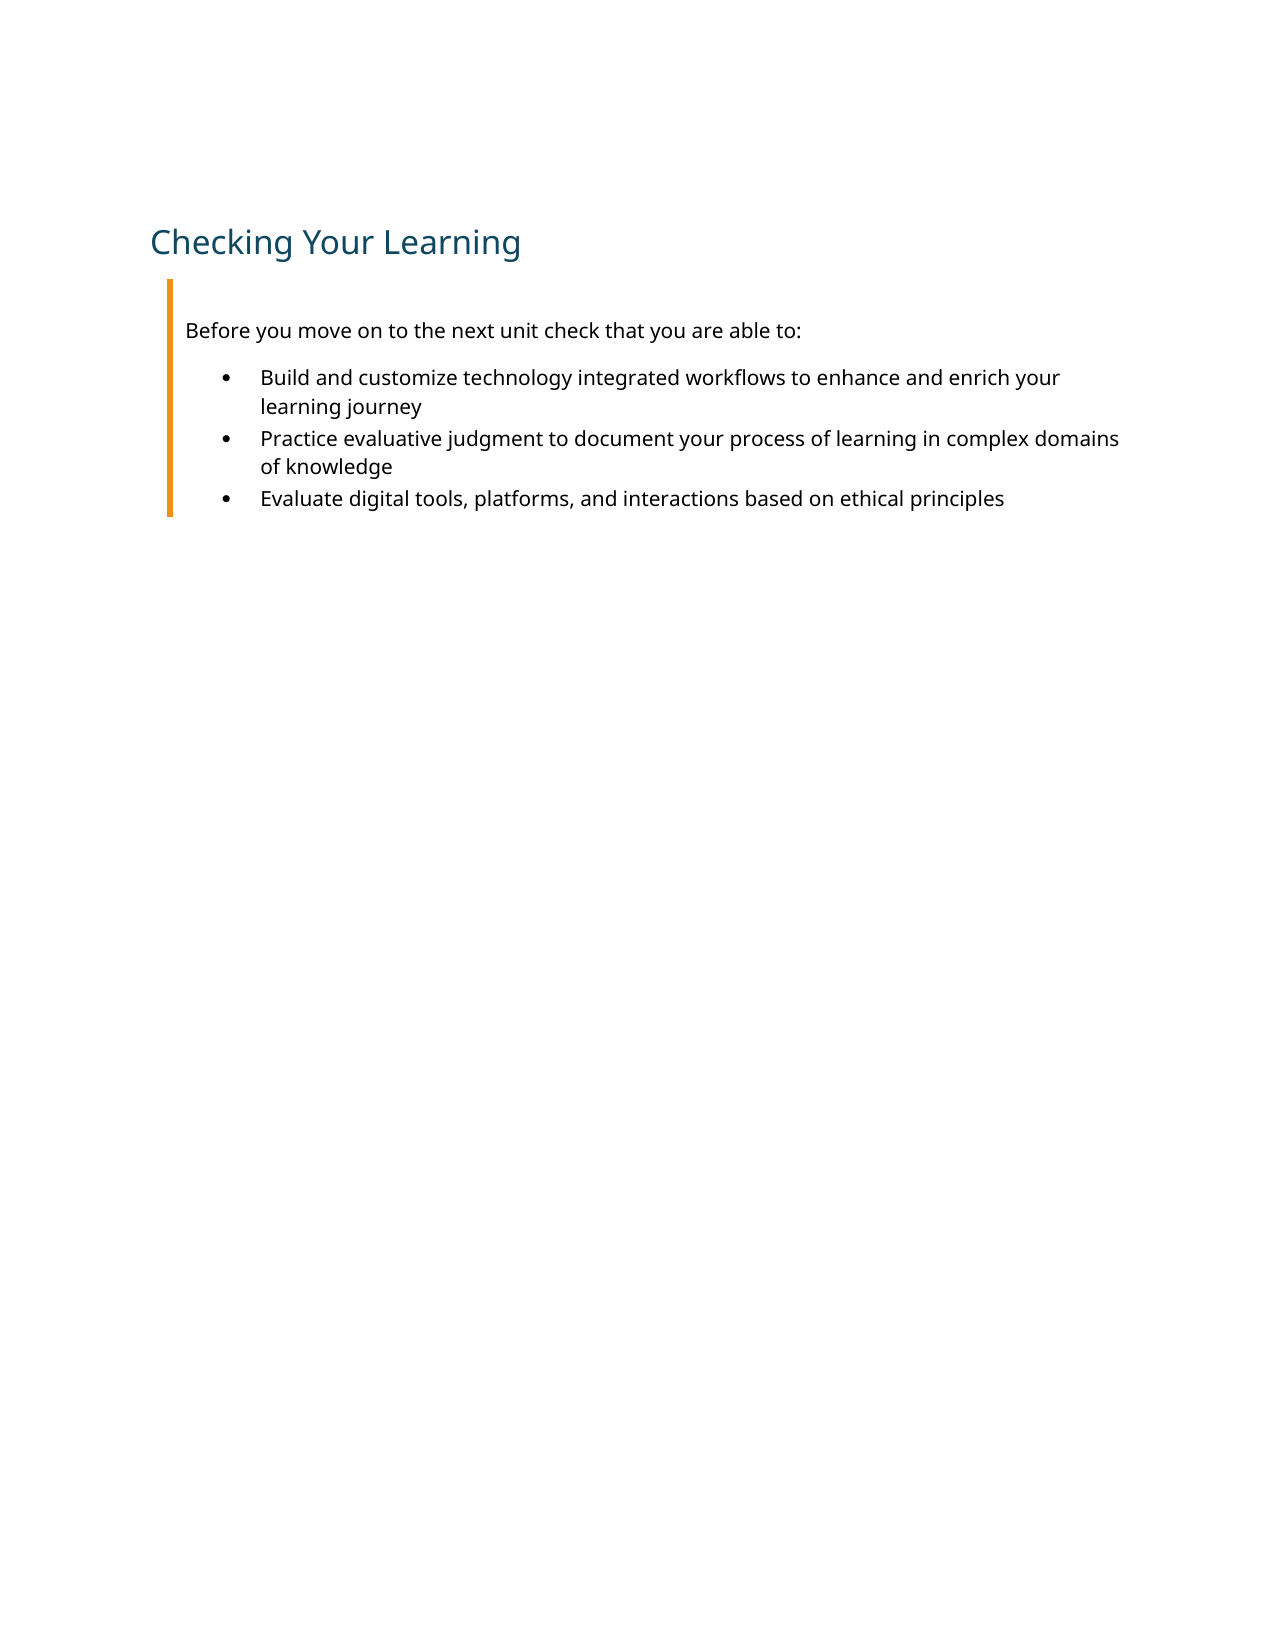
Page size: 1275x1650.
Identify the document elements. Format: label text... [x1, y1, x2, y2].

table_header Before you move on to the next unit check that you are able to: Build and customize technology integrated workflows to enhance and enrich your learning journey Practice evaluative judgment to document your process of learning in complex domains of knowledge Evaluate digital tools, platforms, and interactions based on ethical principles [173, 279, 1125, 517]
subtitle Checking Your Learning [150, 219, 1125, 264]
